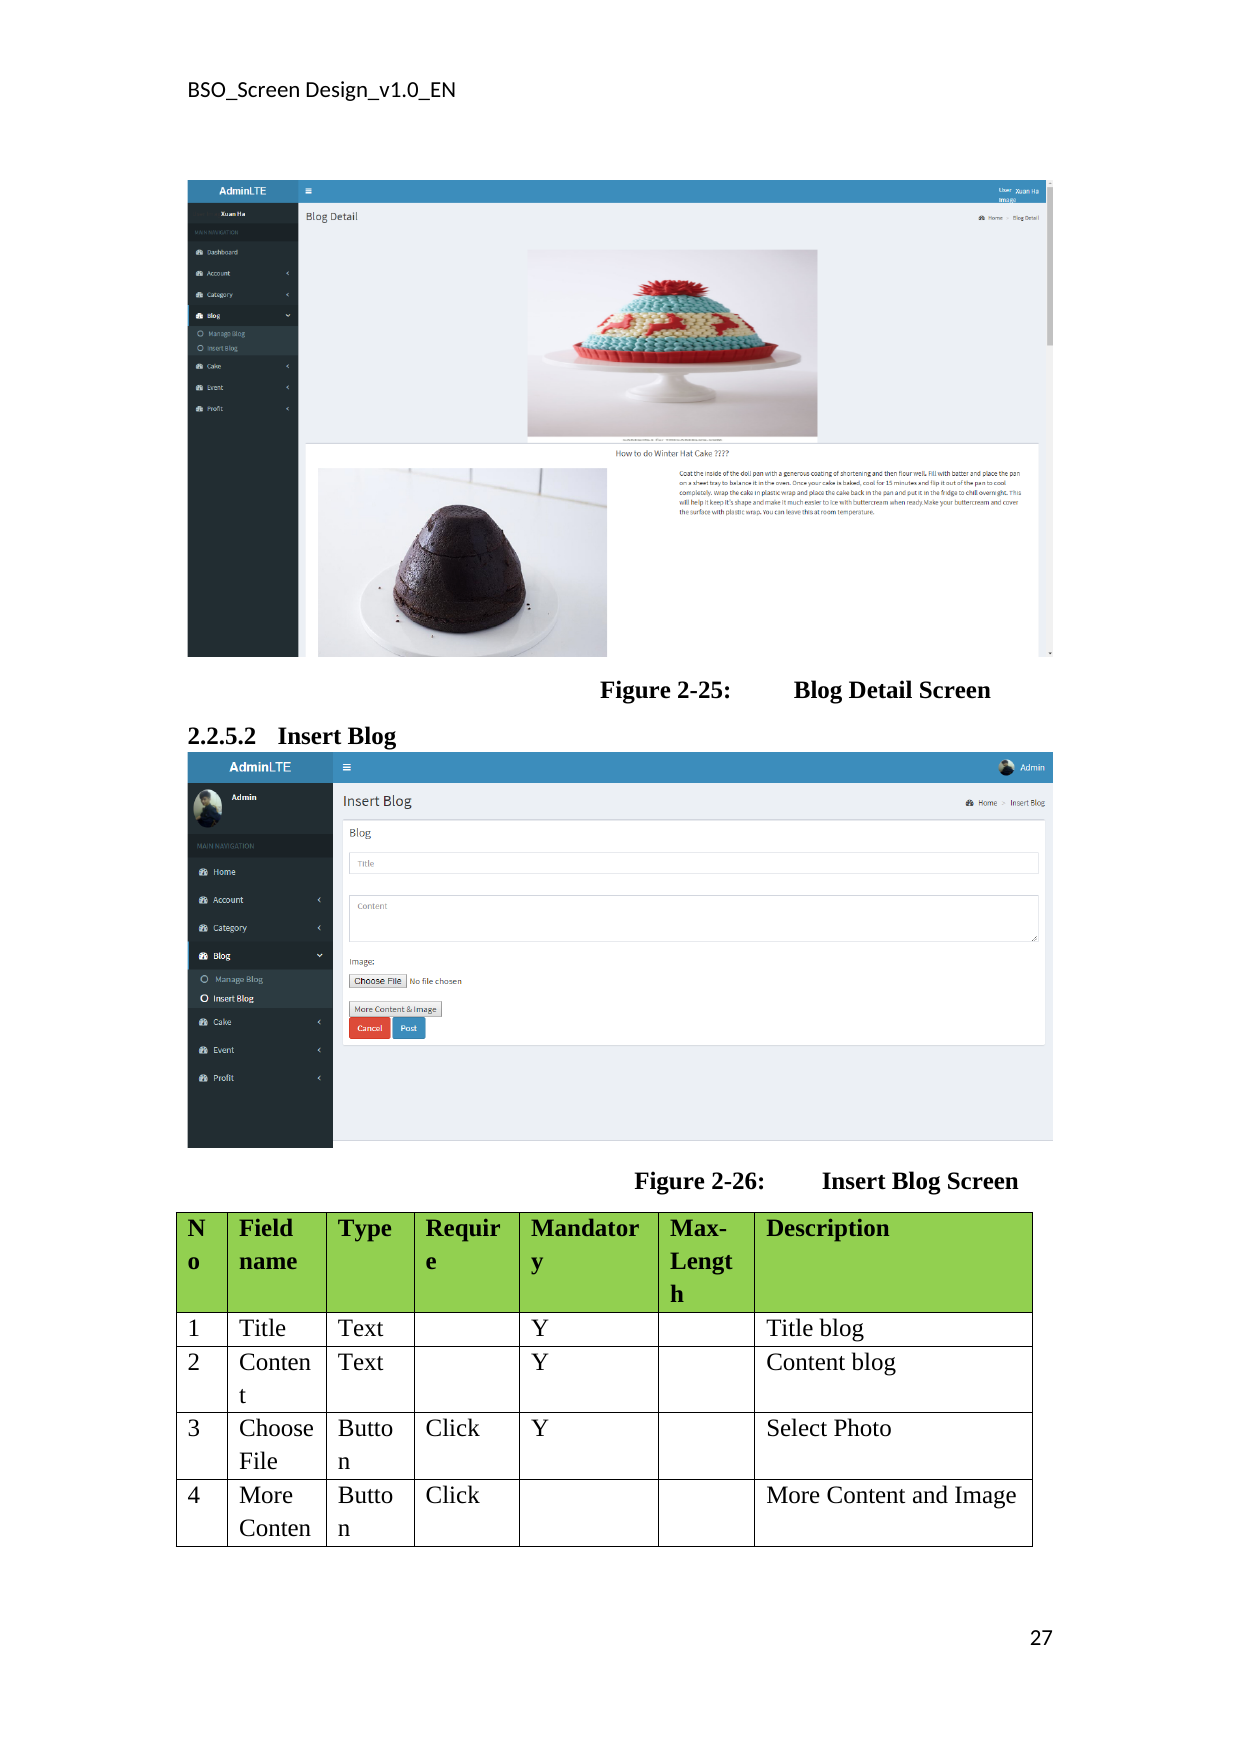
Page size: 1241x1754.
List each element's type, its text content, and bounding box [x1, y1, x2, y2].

table_cell Choose File [228, 1413, 326, 1479]
text Blog Detail Screen [600, 676, 1053, 704]
table_cell 2 [177, 1347, 227, 1412]
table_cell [755, 1480, 1032, 1546]
table_cell Button [327, 1480, 414, 1546]
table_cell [228, 1480, 326, 1546]
table_cell Select Photo [755, 1413, 1032, 1479]
picture [187, 180, 1053, 657]
table_cell Click [415, 1413, 519, 1479]
table_cell [659, 1480, 754, 1546]
table_cell Click [415, 1480, 519, 1546]
table_cell 4 [177, 1480, 227, 1546]
table_cell [659, 1313, 754, 1346]
table_header Type [327, 1213, 414, 1312]
table_header Max-Length [659, 1213, 754, 1312]
table_header Require [415, 1213, 519, 1312]
table_header Mandatory [520, 1213, 658, 1312]
table_header Field name [228, 1213, 326, 1312]
table_cell [659, 1413, 754, 1479]
text Insert Blog Screen [600, 1166, 1053, 1195]
table_cell Content blog [755, 1347, 1032, 1412]
table_header Description [755, 1213, 1032, 1312]
table_cell Text [327, 1347, 414, 1412]
table_cell Title [228, 1313, 326, 1346]
table_cell [415, 1313, 519, 1346]
table_cell Content [228, 1347, 326, 1412]
table_cell [415, 1347, 519, 1412]
table_cell 3 [177, 1413, 227, 1479]
table_cell Button [327, 1413, 414, 1479]
table_cell Y [520, 1347, 658, 1412]
subtitle Insert Blog [187, 721, 1053, 750]
table_cell Text [327, 1313, 414, 1346]
table_cell Y [520, 1313, 658, 1346]
table_cell 1 [177, 1313, 227, 1346]
table_cell Title blog [755, 1313, 1032, 1346]
table_cell Y [520, 1413, 658, 1479]
table_cell [659, 1347, 754, 1412]
table_cell [520, 1480, 658, 1546]
table_header No [177, 1213, 227, 1312]
picture [187, 752, 1053, 1148]
